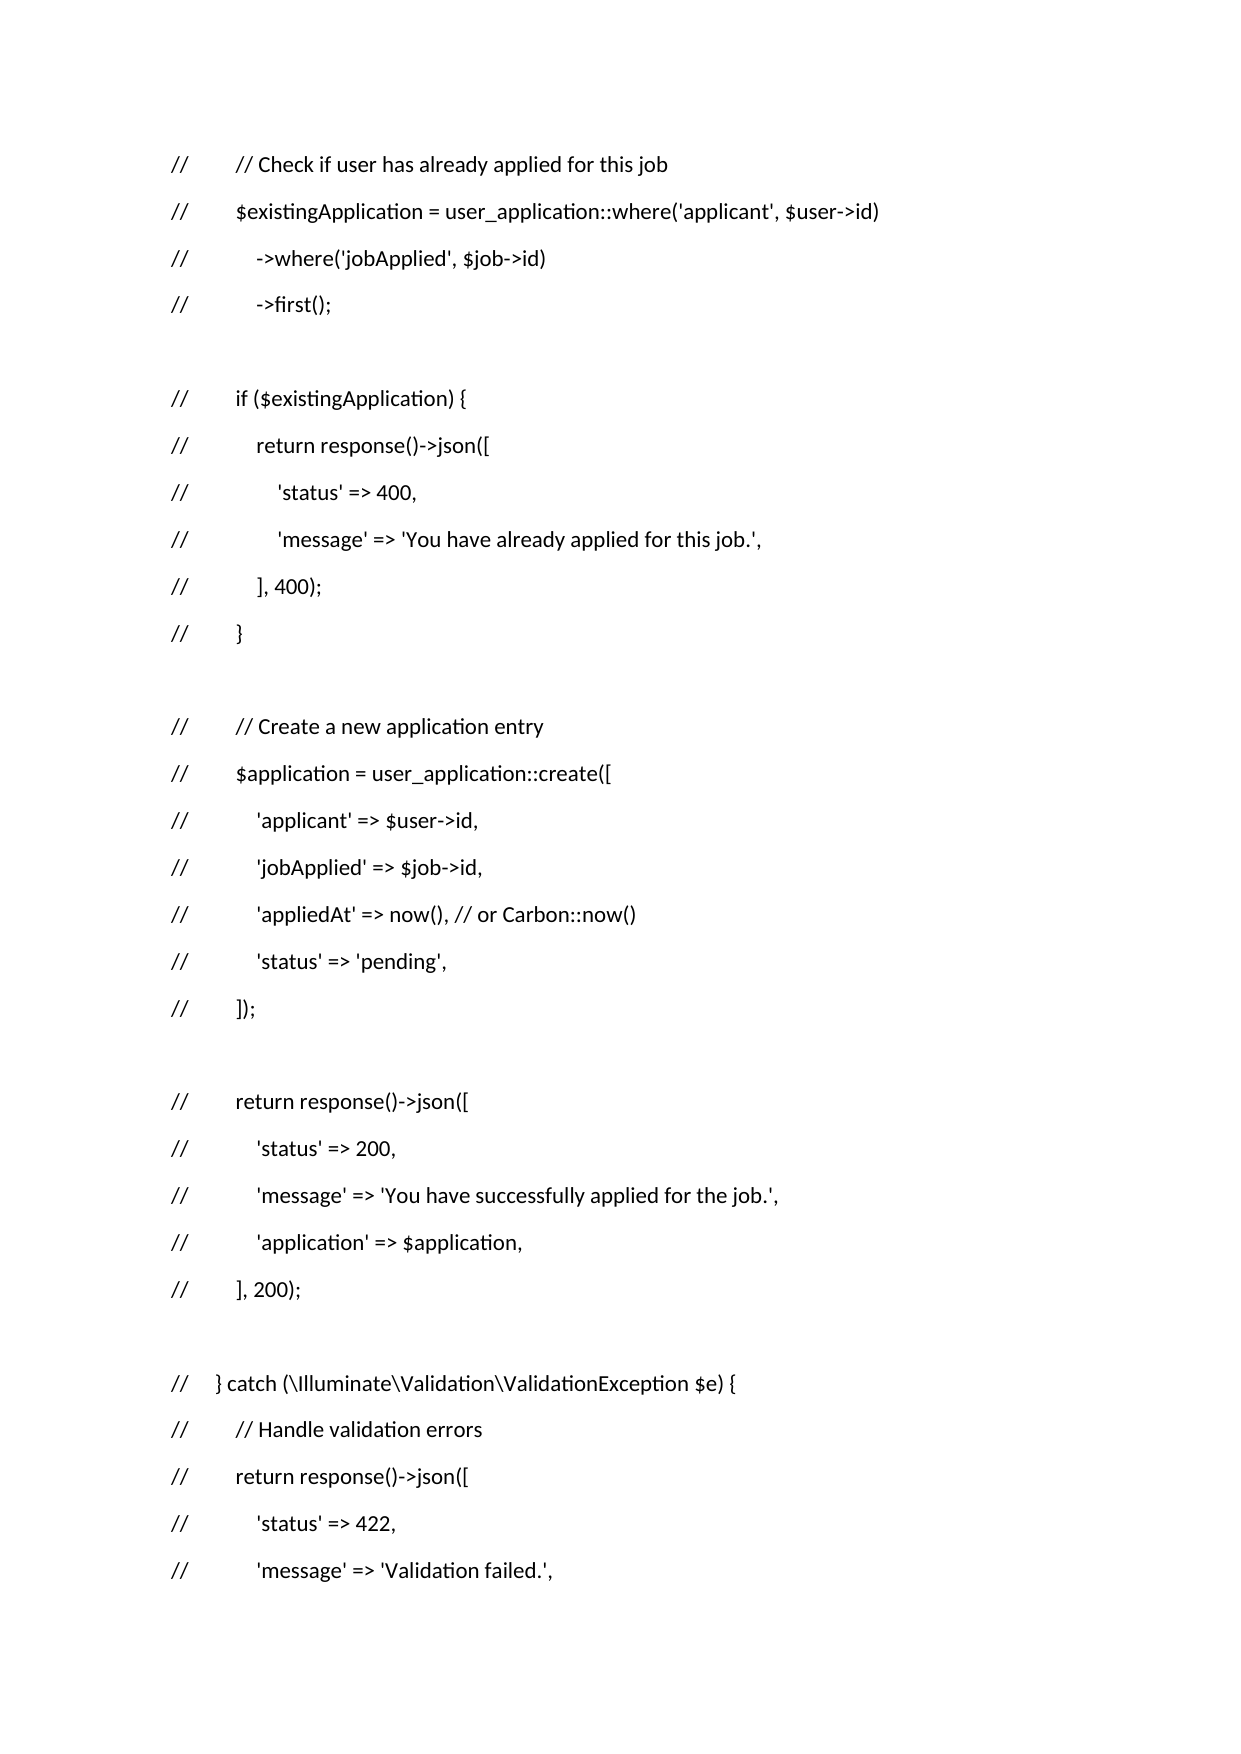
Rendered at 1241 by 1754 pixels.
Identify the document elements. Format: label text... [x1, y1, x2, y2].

text // 'status' => 200, [150, 1134, 1090, 1162]
text // 'jobApplied' => $job->id, [150, 853, 1090, 881]
text // ], 200); [150, 1275, 1090, 1303]
text // 'status' => 'pending', [150, 947, 1090, 975]
text // ->first(); [150, 291, 1090, 319]
text // $application = user_application::create([ [150, 759, 1090, 787]
text // ]); [150, 994, 1090, 1022]
text // 'message' => 'Validation failed.', [150, 1556, 1090, 1584]
text // 'status' => 400, [150, 478, 1090, 506]
text // 'message' => 'You have already applied for this job.', [150, 525, 1090, 553]
text // return response()->json([ [150, 431, 1090, 459]
text // // Create a new application entry [150, 712, 1090, 741]
text // return response()->json([ [150, 1462, 1090, 1491]
text // 'status' => 422, [150, 1509, 1090, 1537]
text // ], 400); [150, 572, 1090, 600]
text // // Handle validation errors [150, 1416, 1090, 1444]
text // 'message' => 'You have successfully applied for the job.', [150, 1181, 1090, 1209]
text // $existingApplication = user_application::where('applicant', $user->id) [150, 197, 1090, 225]
text // // Check if user has already applied for this job [150, 150, 1090, 178]
text // 'applicant' => $user->id, [150, 806, 1090, 834]
text // 'application' => $application, [150, 1228, 1090, 1256]
text // 'appliedAt' => now(), // or Carbon::now() [150, 900, 1090, 928]
text // } [150, 619, 1090, 647]
text // return response()->json([ [150, 1087, 1090, 1116]
text // } catch (\Illuminate\Validation\ValidationException $e) { [150, 1369, 1090, 1397]
text // if ($existingApplication) { [150, 384, 1090, 412]
text // ->where('jobApplied', $job->id) [150, 244, 1090, 272]
